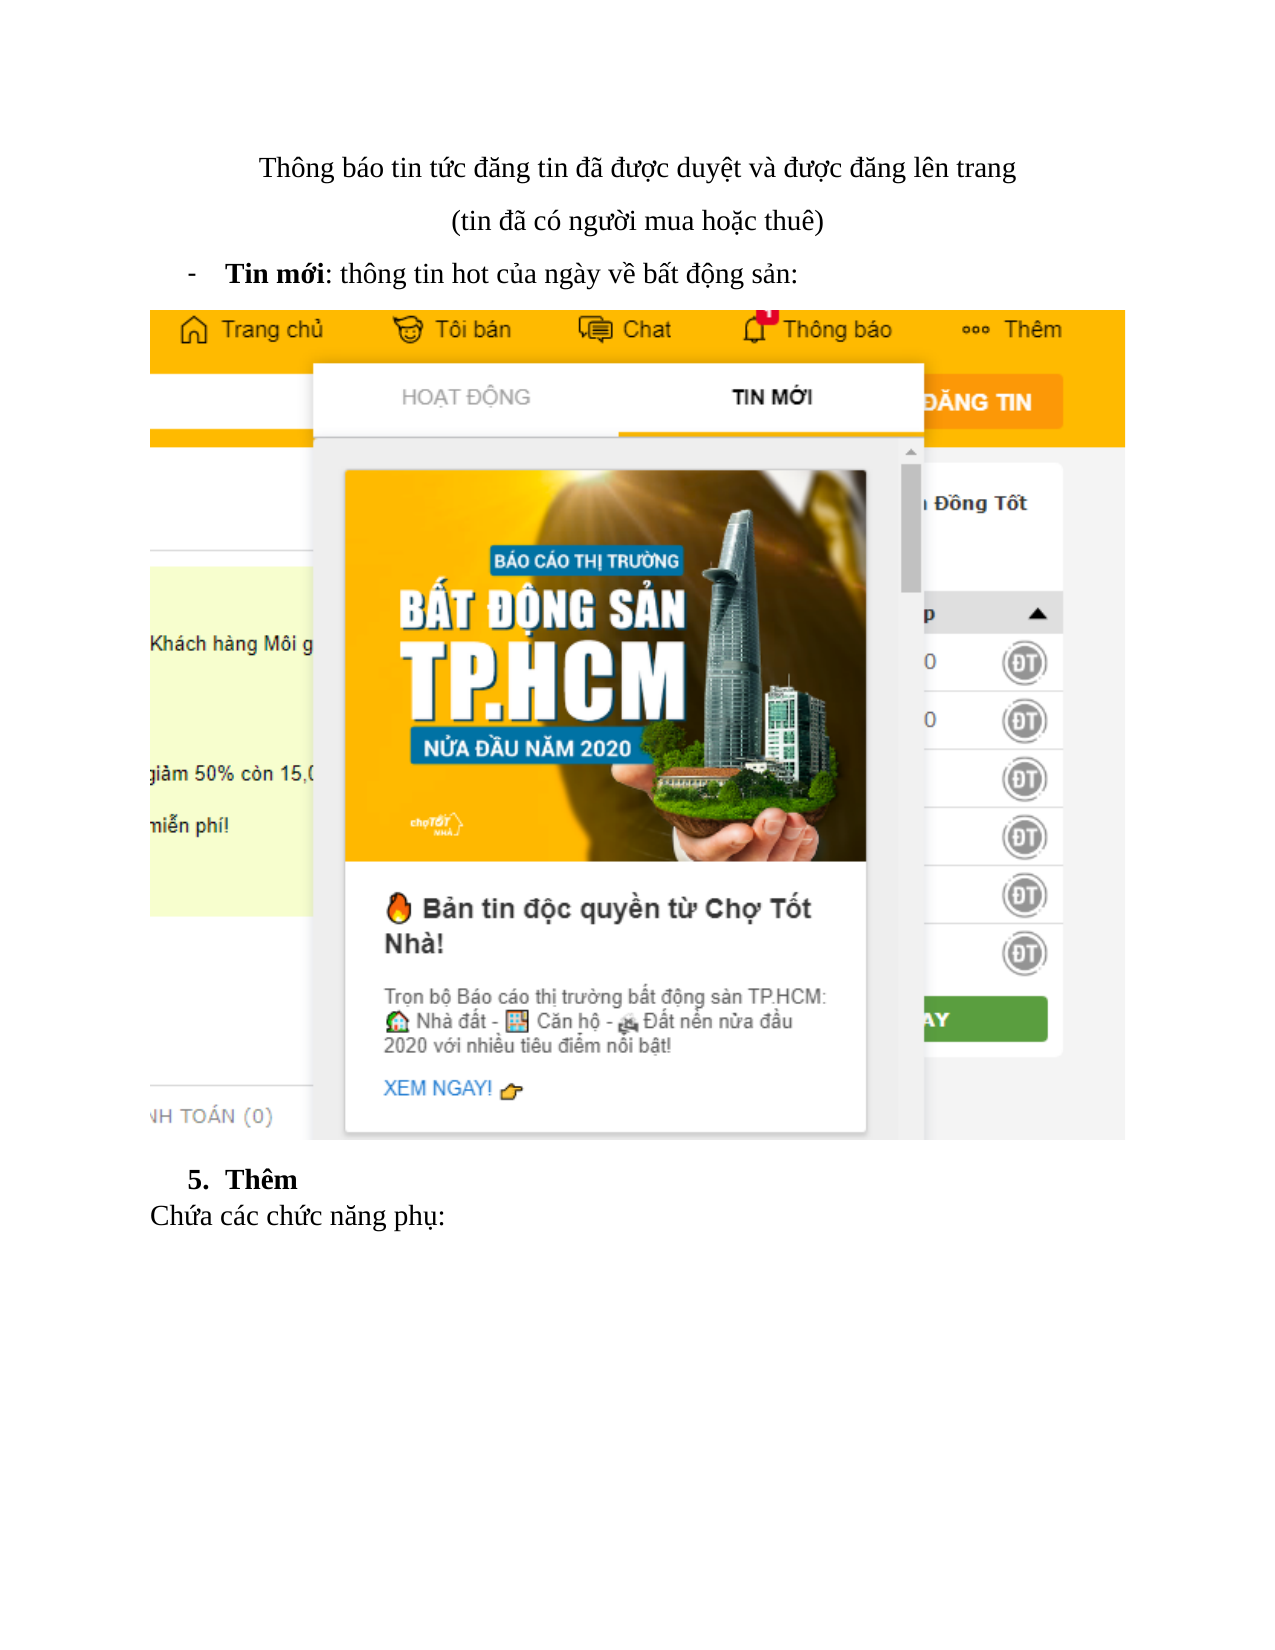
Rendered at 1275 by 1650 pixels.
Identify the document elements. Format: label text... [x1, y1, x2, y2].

text (tin đã có người mua hoặc thuê) [150, 203, 1125, 236]
text Chứa các chức năng phụ: [150, 1198, 1125, 1232]
subtitle Thêm [187, 1162, 1125, 1196]
picture [150, 310, 1125, 1140]
list Tin mới: thông tin hot của ngày về bất động sản: [187, 256, 1125, 291]
text Thông báo tin tức đăng tin đã được duyệt và được đăng lên trang [150, 150, 1125, 183]
